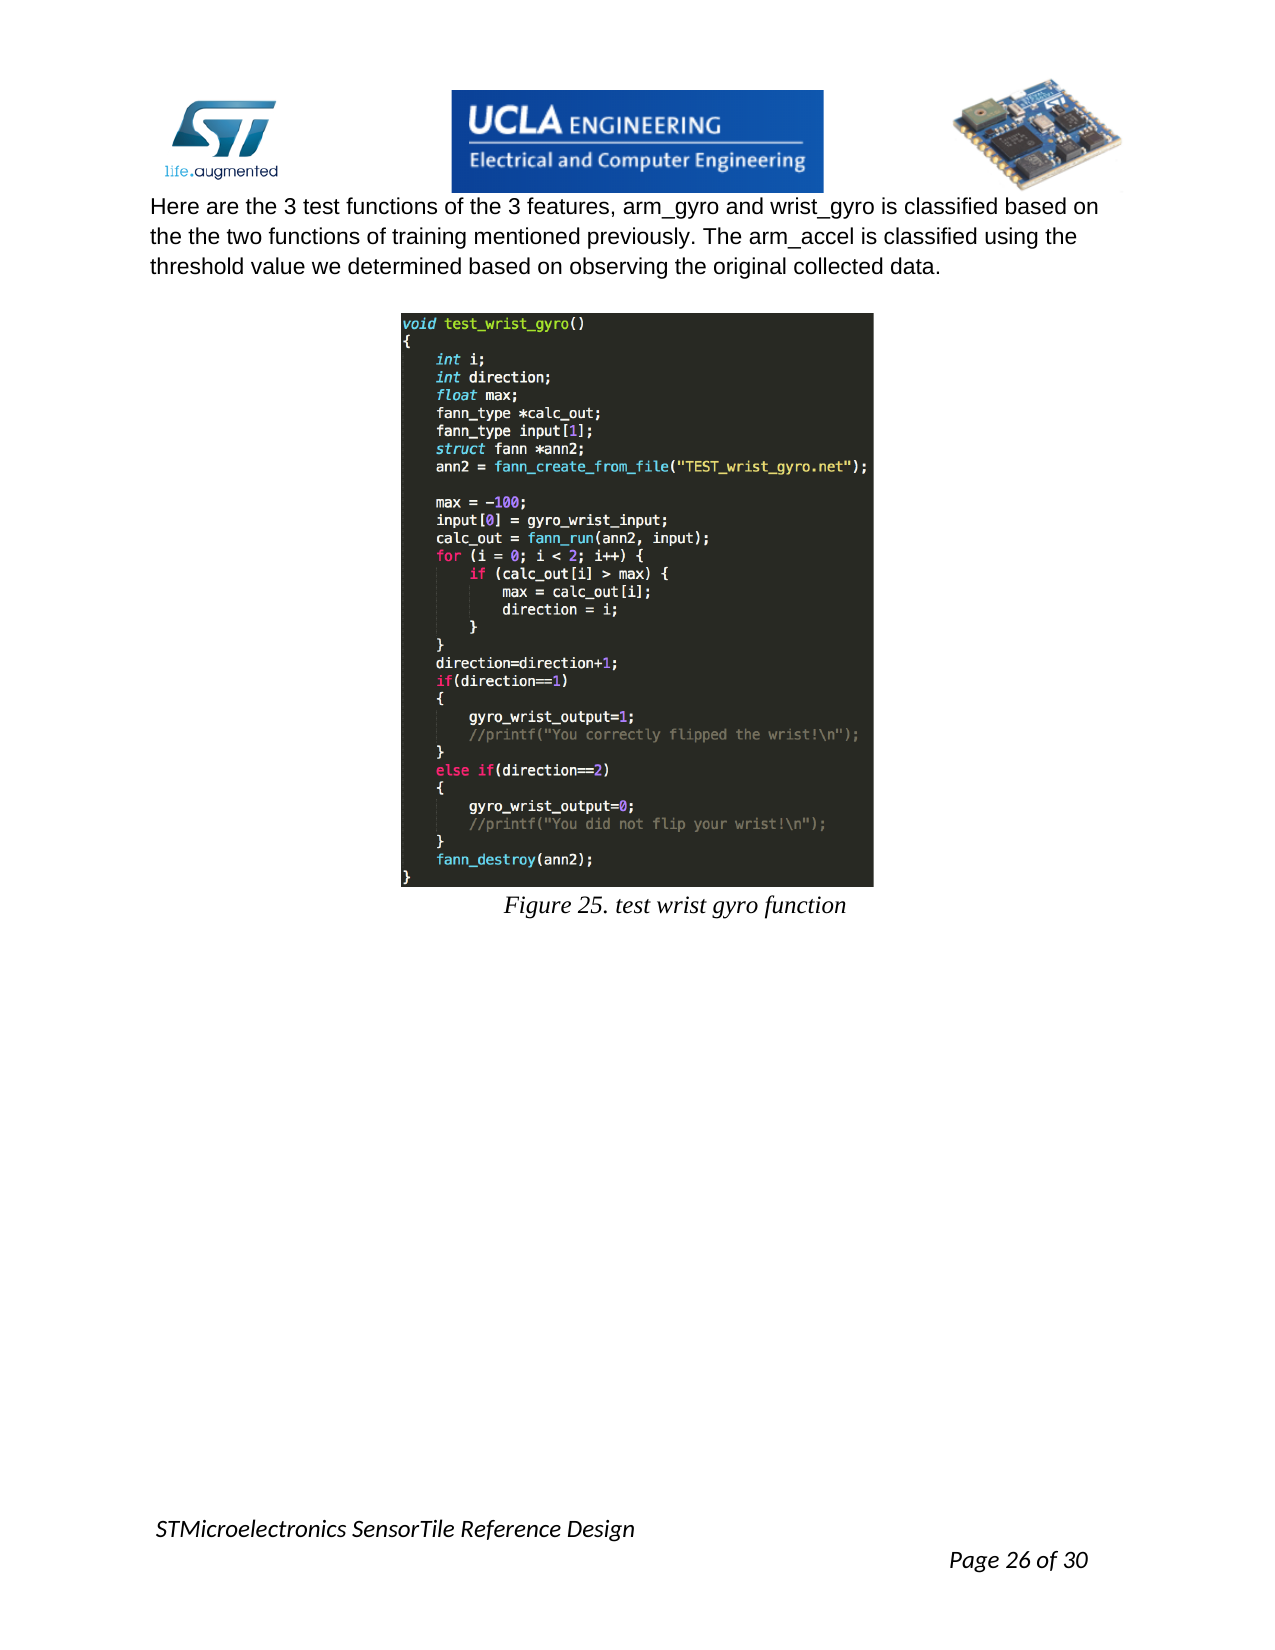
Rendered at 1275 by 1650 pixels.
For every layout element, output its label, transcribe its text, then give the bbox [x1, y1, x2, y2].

picture [401, 313, 874, 887]
picture [150, 83, 295, 193]
picture [451, 90, 824, 193]
text Here are the 3 test functions of the 3 features, arm_gyro and wrist_gyro is classified based on the the two functions of training mentioned previously. The arm_accel is classified using the threshold value we determined based on observing the original collected data. [150, 193, 1125, 279]
text Figure 25. test wrist gyro function [225, 891, 1125, 919]
picture [949, 75, 1125, 193]
